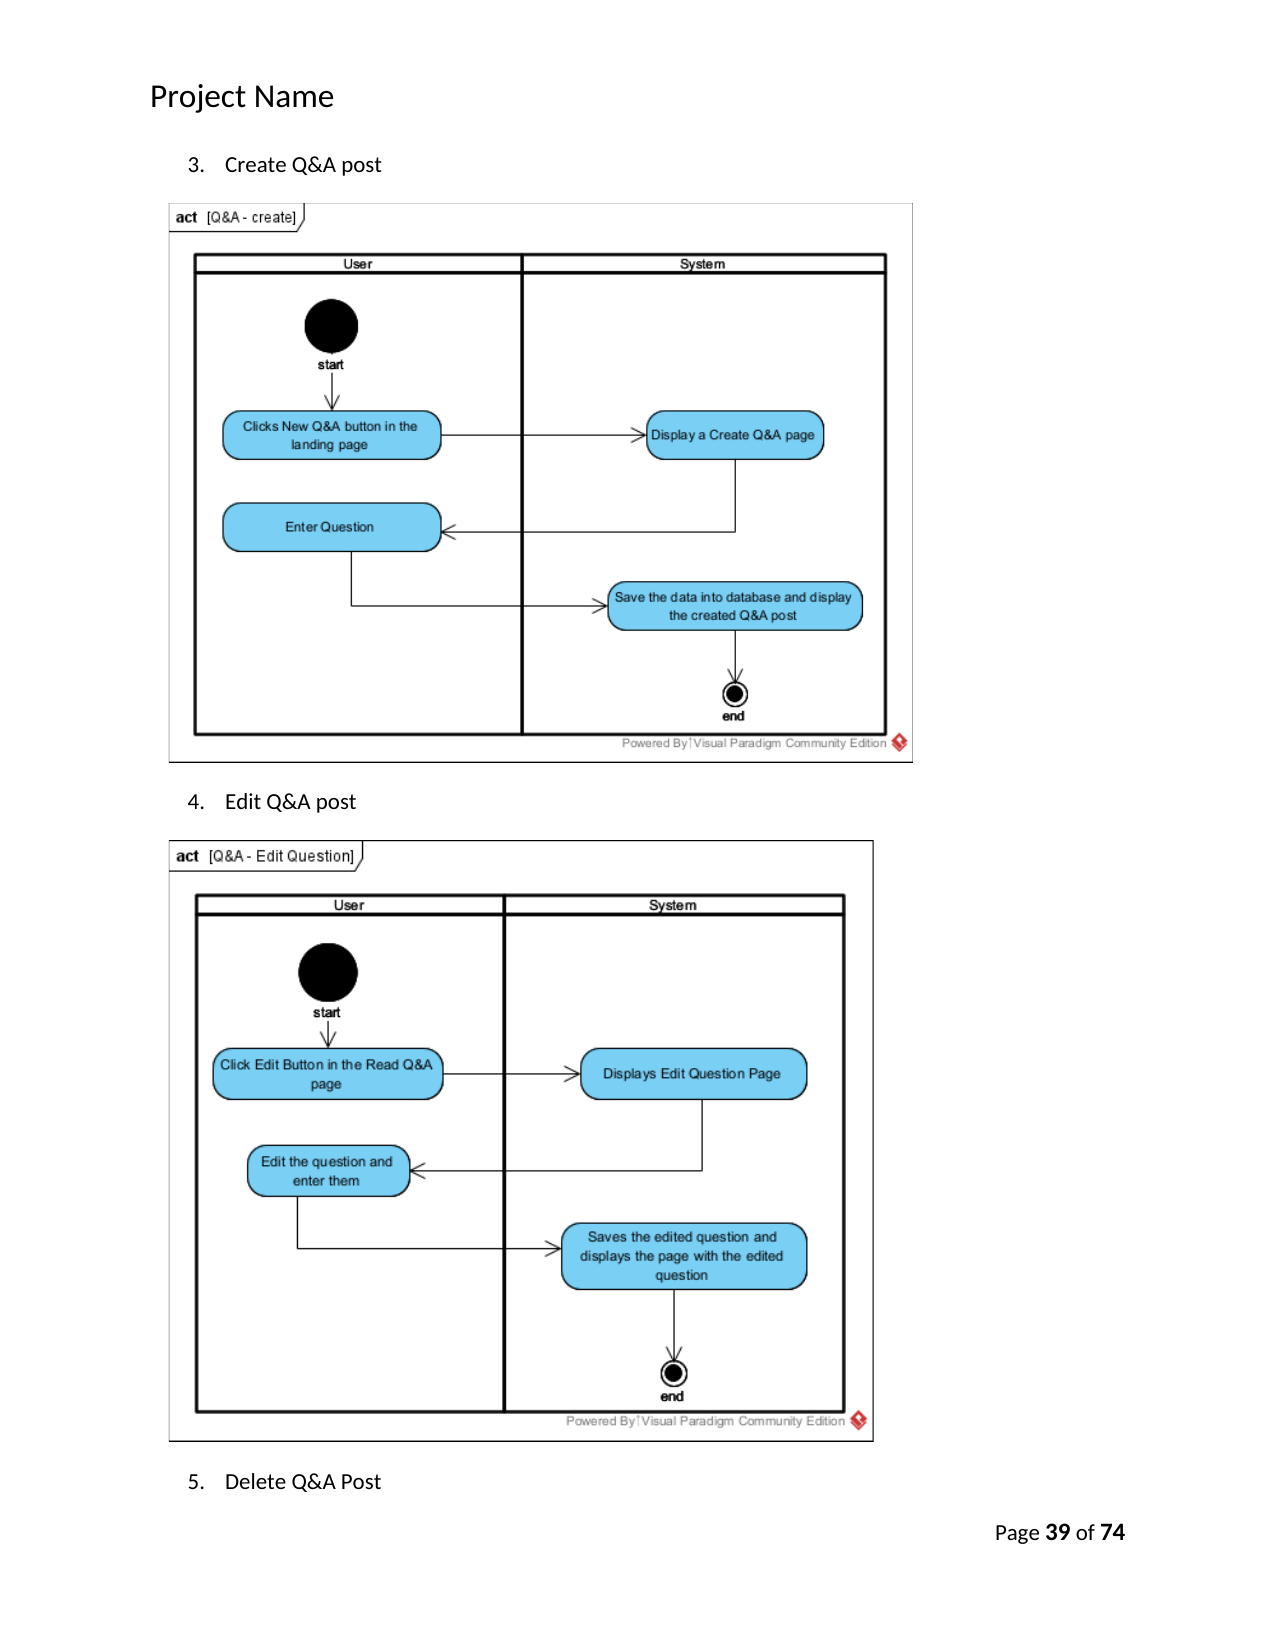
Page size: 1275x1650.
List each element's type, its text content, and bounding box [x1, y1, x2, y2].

list Edit Q&A post [187, 787, 1125, 815]
list Create Q&A post [187, 150, 1125, 178]
list Delete Q&A Post [187, 1467, 1125, 1495]
